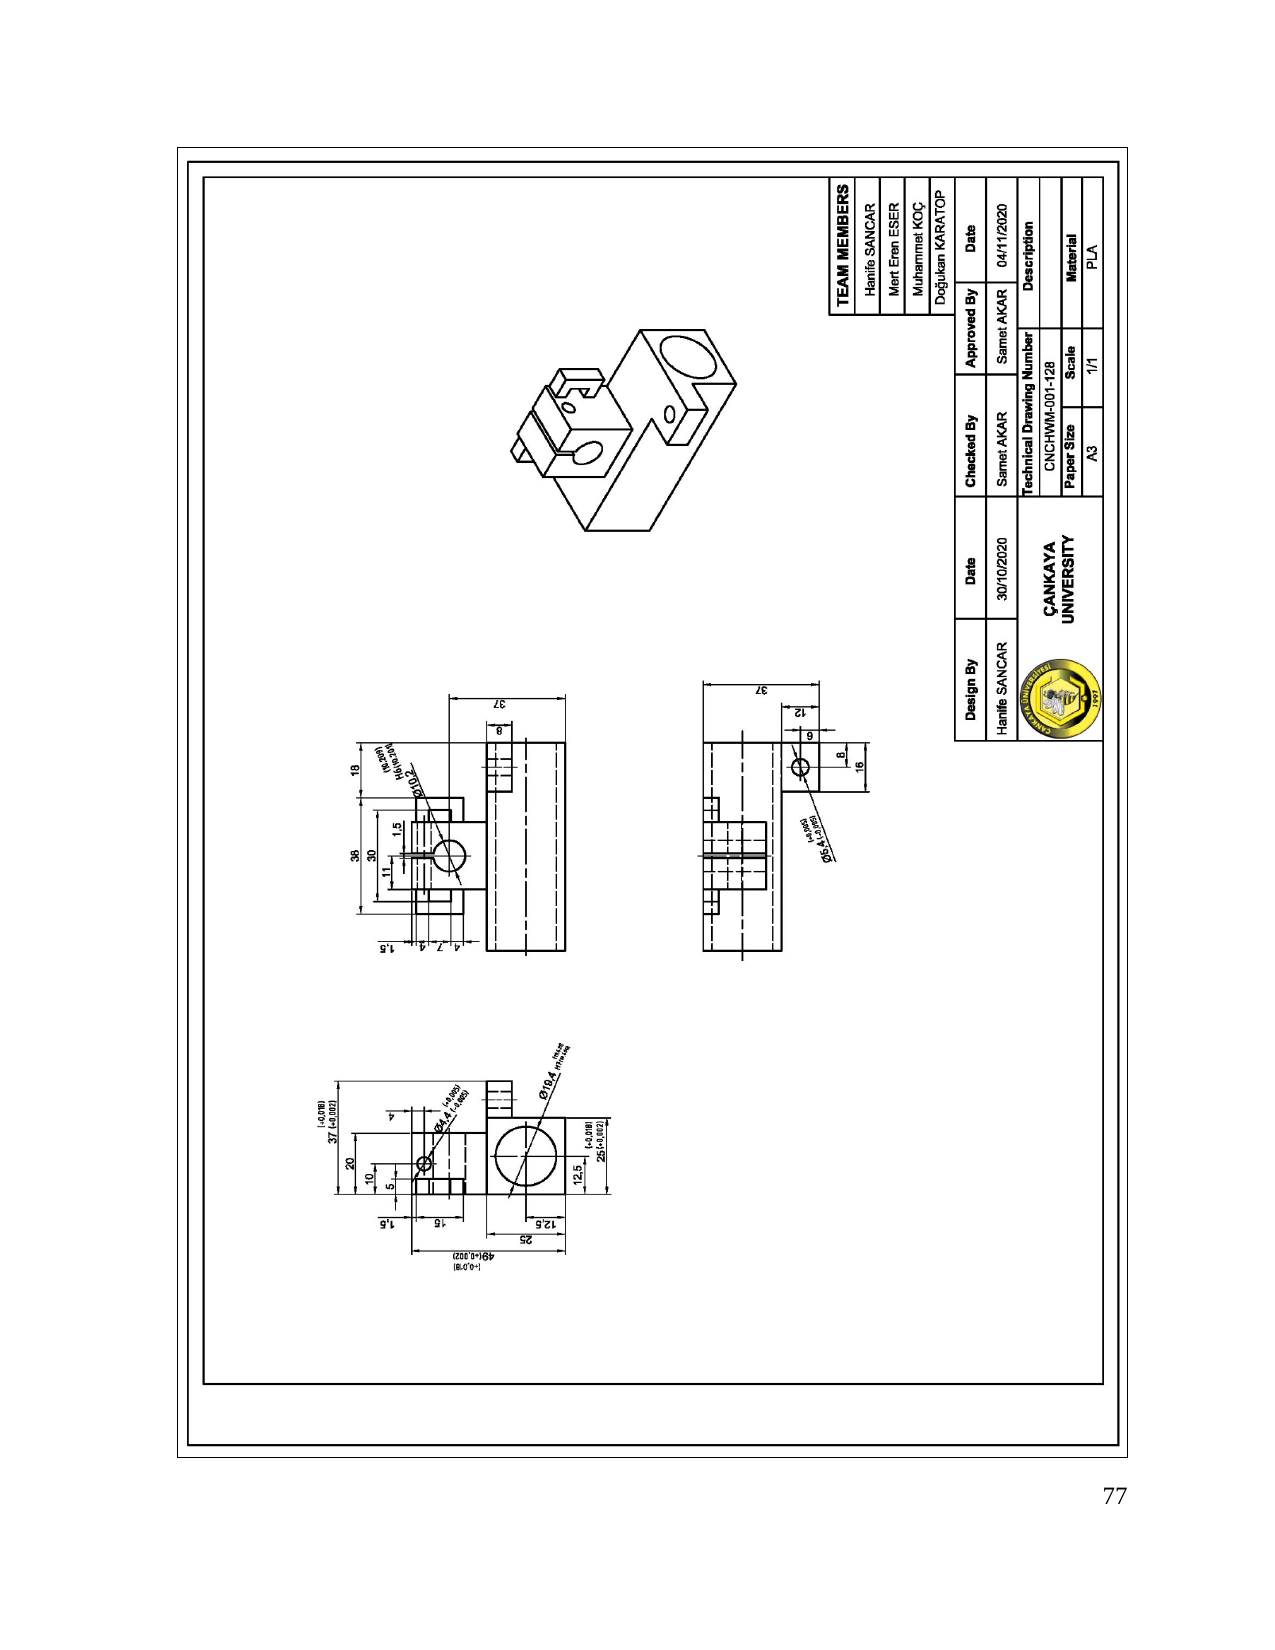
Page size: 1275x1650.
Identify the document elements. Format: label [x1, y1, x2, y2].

picture [179, 149, 1127, 1457]
